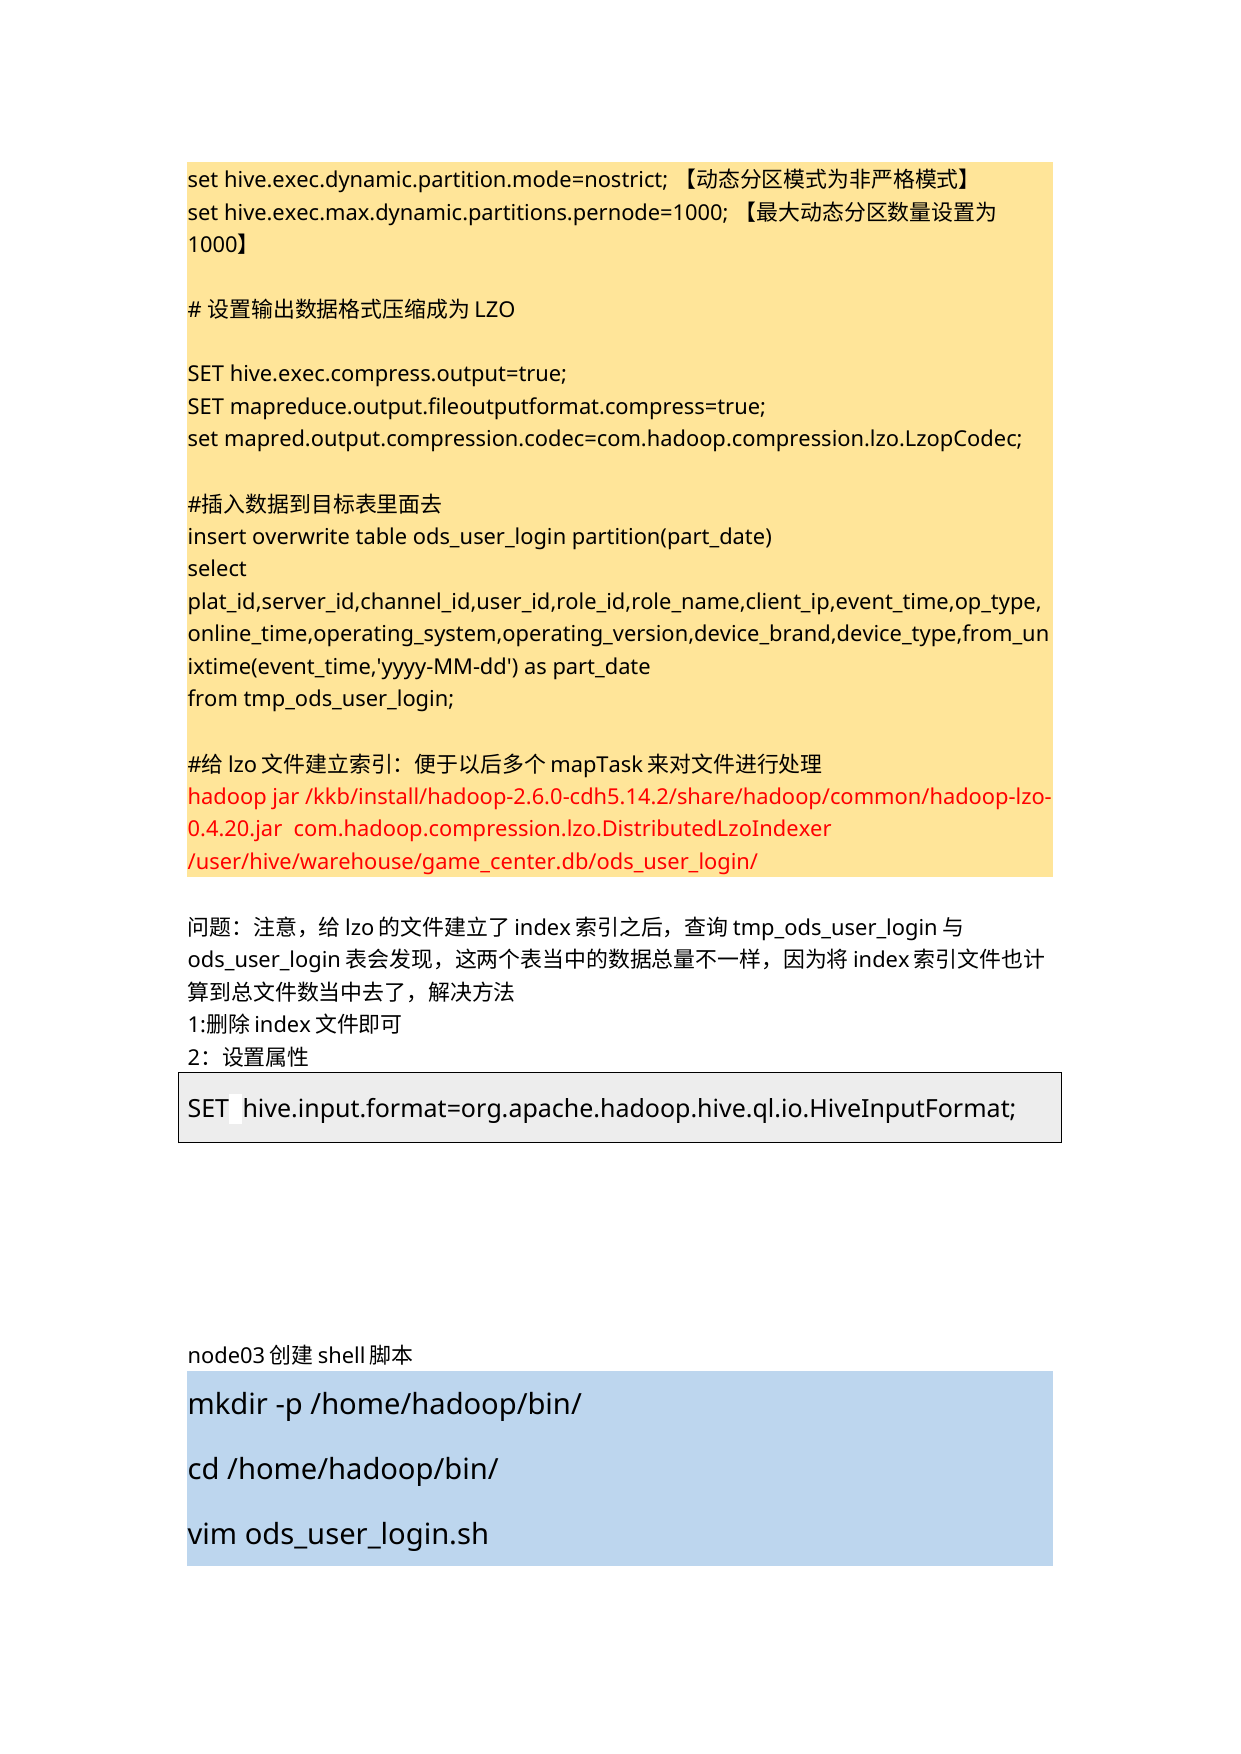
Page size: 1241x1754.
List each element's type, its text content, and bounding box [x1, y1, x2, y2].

text cd /home/hadoop/bin/ [187, 1436, 1053, 1501]
text 2：设置属性 [187, 1039, 1053, 1072]
text #插入数据到目标表里面去 [187, 487, 1053, 519]
text node03创建shell脚本 [187, 1338, 1053, 1371]
text SET hive.exec.compress.output=true; [187, 357, 1053, 389]
text from tmp_ods_user_login; [187, 682, 1053, 714]
text select plat_id,server_id,channel_id,user_id,role_id,role_name,client_ip,event_time,op_type,online_time,operating_system,operating_version,device_brand,device_type,from_unixtime(event_time,'yyyy-MM-dd') as part_date [187, 552, 1053, 682]
text mkdir -p /home/hadoop/bin/ [187, 1371, 1053, 1436]
text hadoop jar /kkb/install/hadoop-2.6.0-cdh5.14.2/share/hadoop/common/hadoop-lzo-0.4.20.jar com.hadoop.compression.lzo.DistributedLzoIndexer /user/hive/warehouse/game_center.db/ods_user_login/ [187, 779, 1053, 877]
text 1:删除index文件即可 [187, 1007, 1053, 1039]
text set hive.exec.dynamic.partition.mode=nostrict; 【动态分区模式为非严格模式】 [187, 162, 1053, 194]
text SET hive.input.format=org.apache.hadoop.hive.ql.io.HiveInputFormat; [179, 1073, 1061, 1142]
text 问题：注意，给lzo的文件建立了index索引之后，查询tmp_ods_user_login与ods_user_login表会发现，这两个表当中的数据总量不一样，因为将index索引文件也计算到总文件数当中去了，解决方法 [187, 909, 1053, 1007]
text #给lzo文件建立索引：便于以后多个mapTask来对文件进行处理 [187, 747, 1053, 779]
text insert overwrite table ods_user_login partition(part_date) [187, 519, 1053, 552]
text SET mapreduce.output.fileoutputformat.compress=true; [187, 389, 1053, 422]
text vim ods_user_login.sh [187, 1501, 1053, 1566]
text set mapred.output.compression.codec=com.hadoop.compression.lzo.LzopCodec; [187, 422, 1053, 454]
text # 设置输出数据格式压缩成为LZO [187, 292, 1053, 324]
text set hive.exec.max.dynamic.partitions.pernode=1000; 【最大动态分区数量设置为1000】 [187, 194, 1053, 259]
